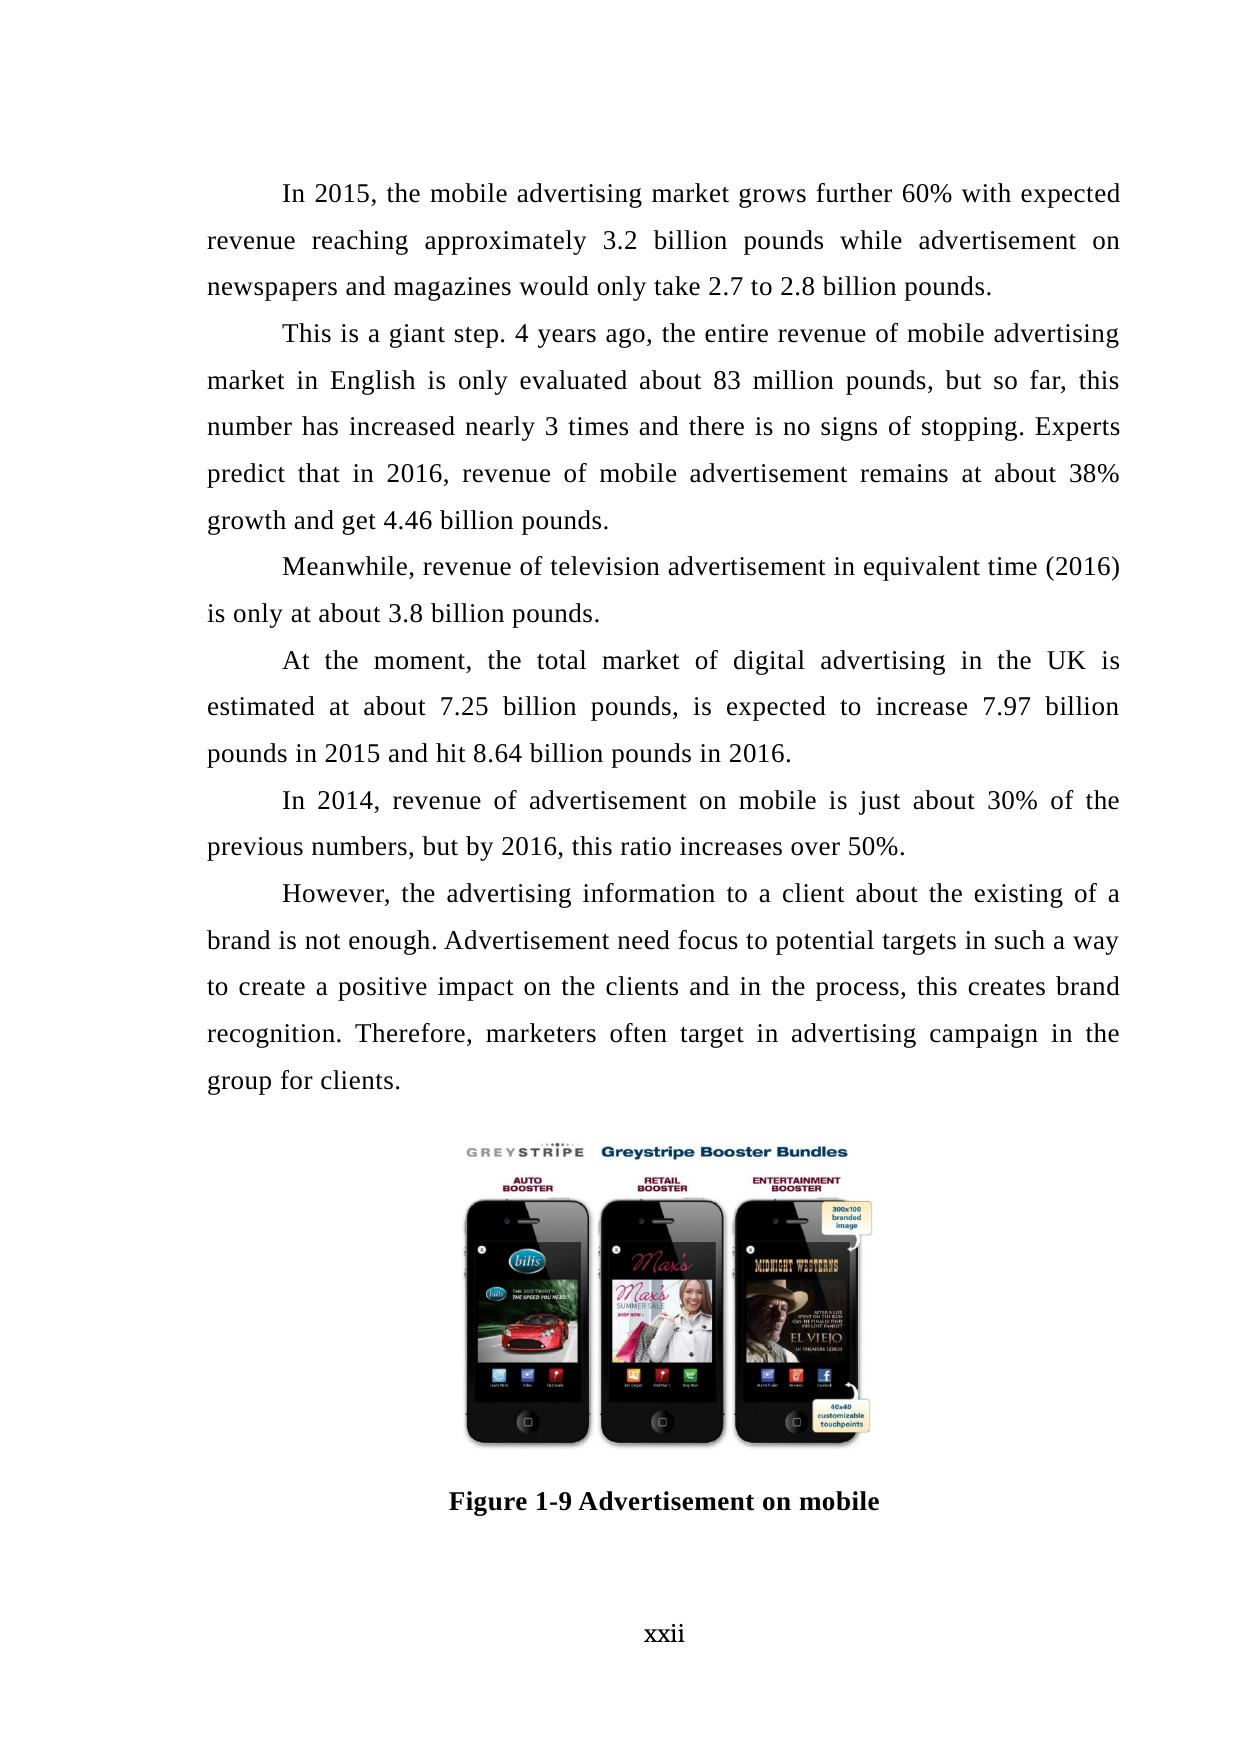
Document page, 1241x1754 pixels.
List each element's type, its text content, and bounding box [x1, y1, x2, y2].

title Meanwhile, revenue of television advertisement in equivalent time (2016) is only at about 3.8 billion pounds. [207, 551, 1122, 628]
title Figure 1-9 Advertisement on mobile [207, 1485, 1122, 1516]
title In 2014, revenue of advertisement on mobile is just about 30% of the previous numbers, but by 2016, this ratio increases over 50%. [207, 784, 1122, 862]
title However, the advertising information to a client about the existing of a brand is not enough. Advertisement need focus to potential targets in such a way to create a positive impact on the clients and in the process, this creates brand recognition. Therefore, marketers often target in advertising campaign in the group for clients. [207, 877, 1122, 1095]
title In 2015, the mobile advertising market grows further 60% with expected revenue reaching approximately 3.2 billion pounds while advertisement on newspapers and magazines would only take 2.7 to 2.8 billion pounds. [207, 177, 1122, 302]
picture [438, 1135, 891, 1457]
title At the moment, the total market of digital advertising in the UK is estimated at about 7.25 billion pounds, is expected to increase 7.97 billion pounds in 2015 and hit 8.64 billion pounds in 2016. [207, 644, 1122, 768]
title This is a giant step. 4 years ago, the entire revenue of mobile advertising market in English is only evaluated about 83 million pounds, but so far, this number has increased nearly 3 times and there is no signs of stopping. Experts predict that in 2016, revenue of mobile advertisement remains at about 38% growth and get 4.46 billion pounds. [207, 317, 1122, 535]
